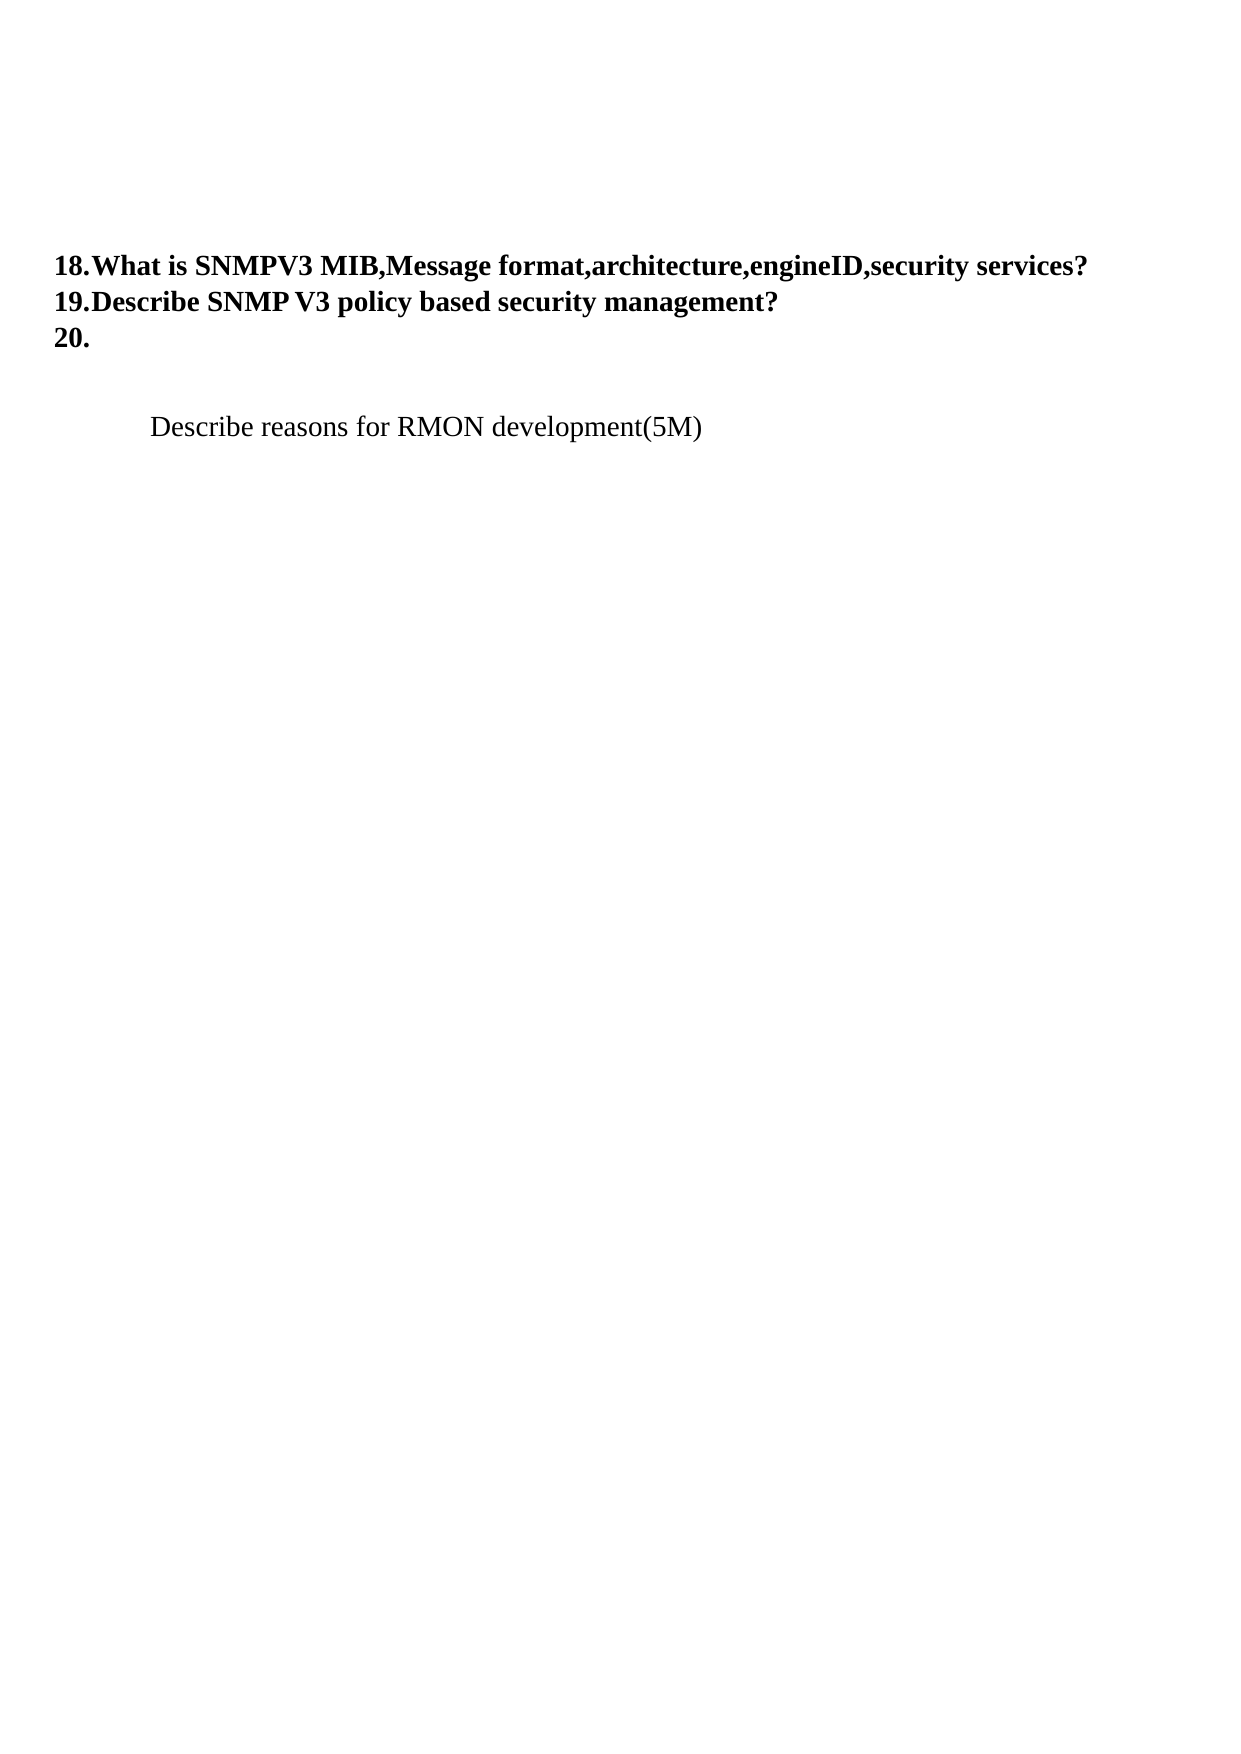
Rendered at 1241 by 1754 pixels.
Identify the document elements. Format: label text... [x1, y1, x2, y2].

list Describe SNMP V3 policy based security management? [53, 284, 1090, 318]
list What is SNMPV3 MIB,Message format,architecture,engineID,security services? [53, 248, 1090, 282]
text Describe reasons for RMON development(5M) [150, 409, 1090, 443]
